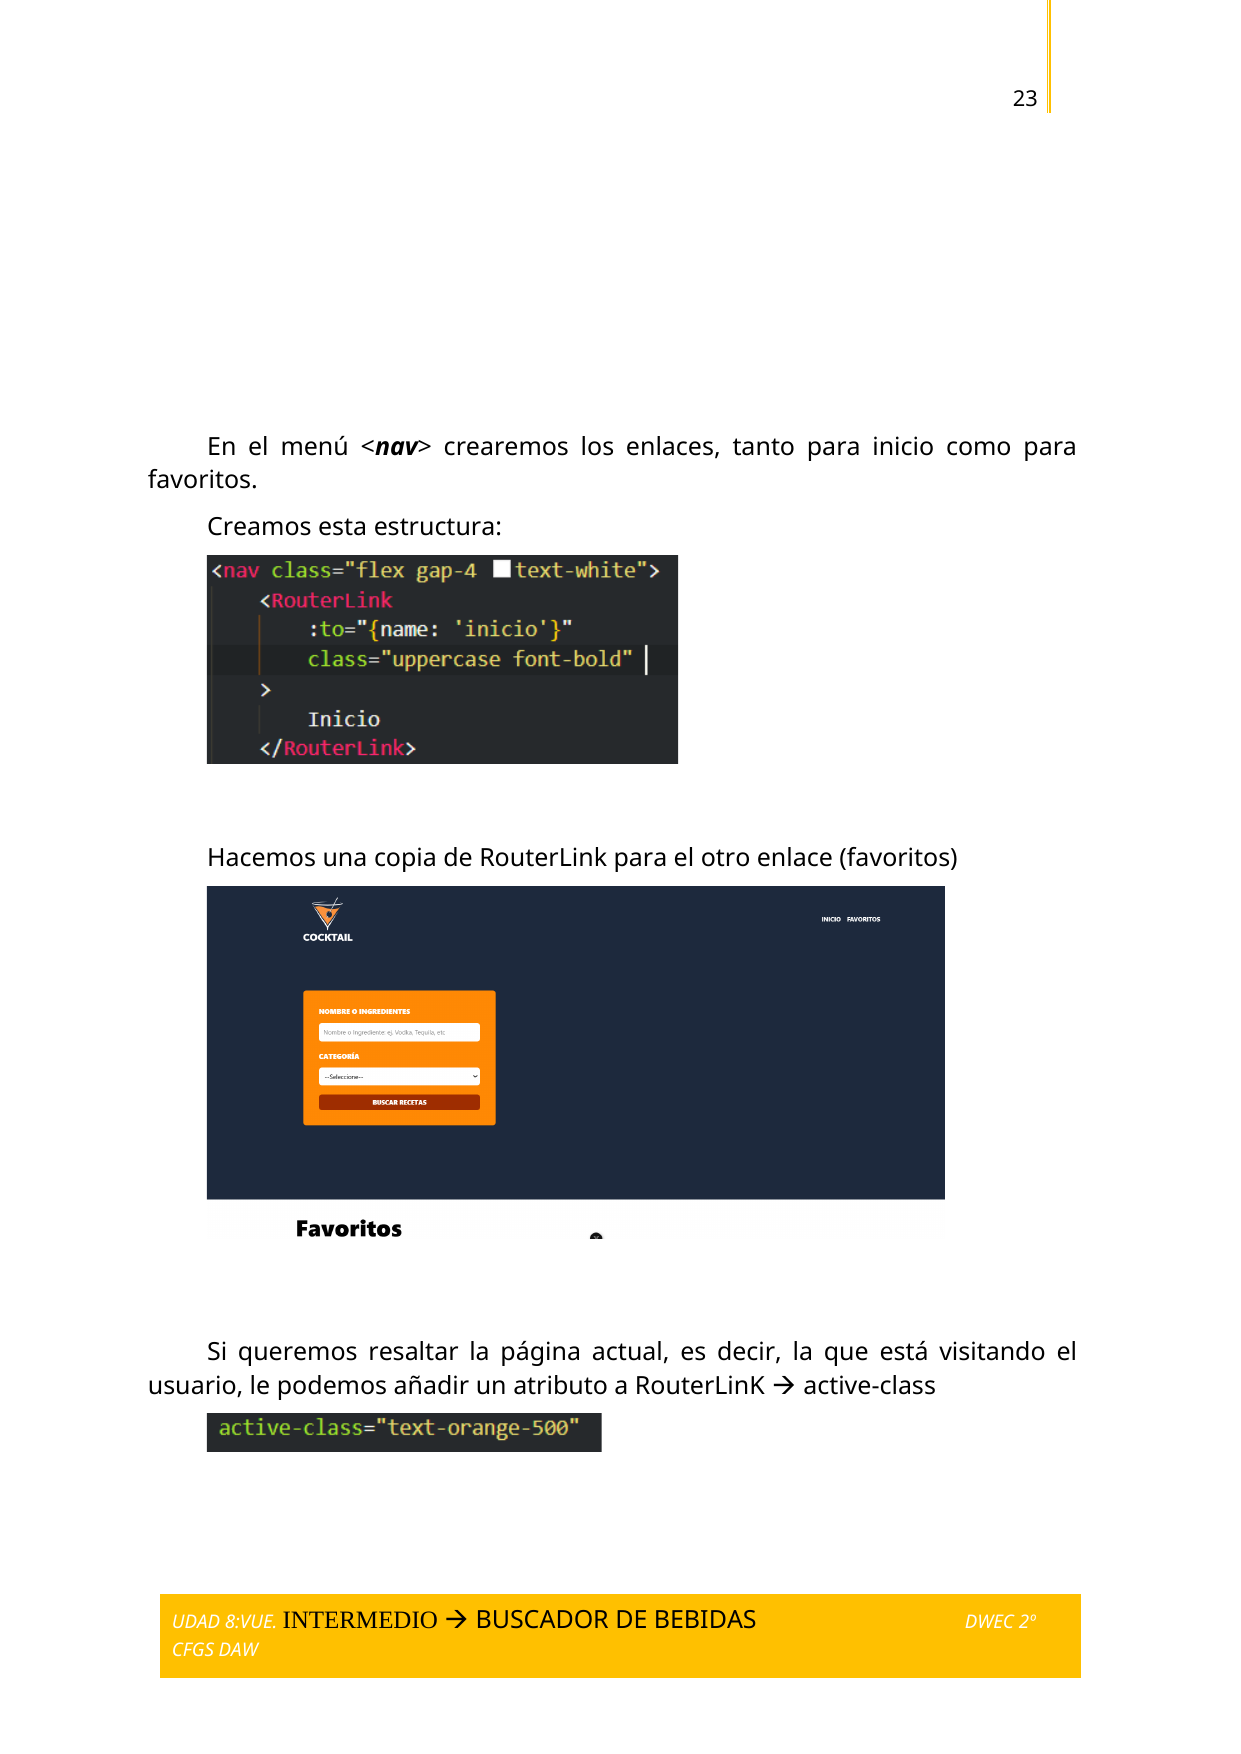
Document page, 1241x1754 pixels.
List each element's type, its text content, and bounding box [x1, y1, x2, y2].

text Creamos esta estructura: [148, 509, 1078, 543]
text Si queremos resaltar la página actual, es decir, la que está visitando el usuario, le podemos añadir un atributo a RouterLinK active-class [148, 1333, 1078, 1401]
picture [206, 555, 679, 764]
picture [206, 1413, 602, 1452]
text Hacemos una copia de RouterLink para el otro enlace (favoritos) [148, 839, 1078, 873]
picture [206, 886, 945, 1239]
text En el menú <nav> crearemos los enlaces, tanto para inicio como para favoritos. [148, 428, 1078, 496]
